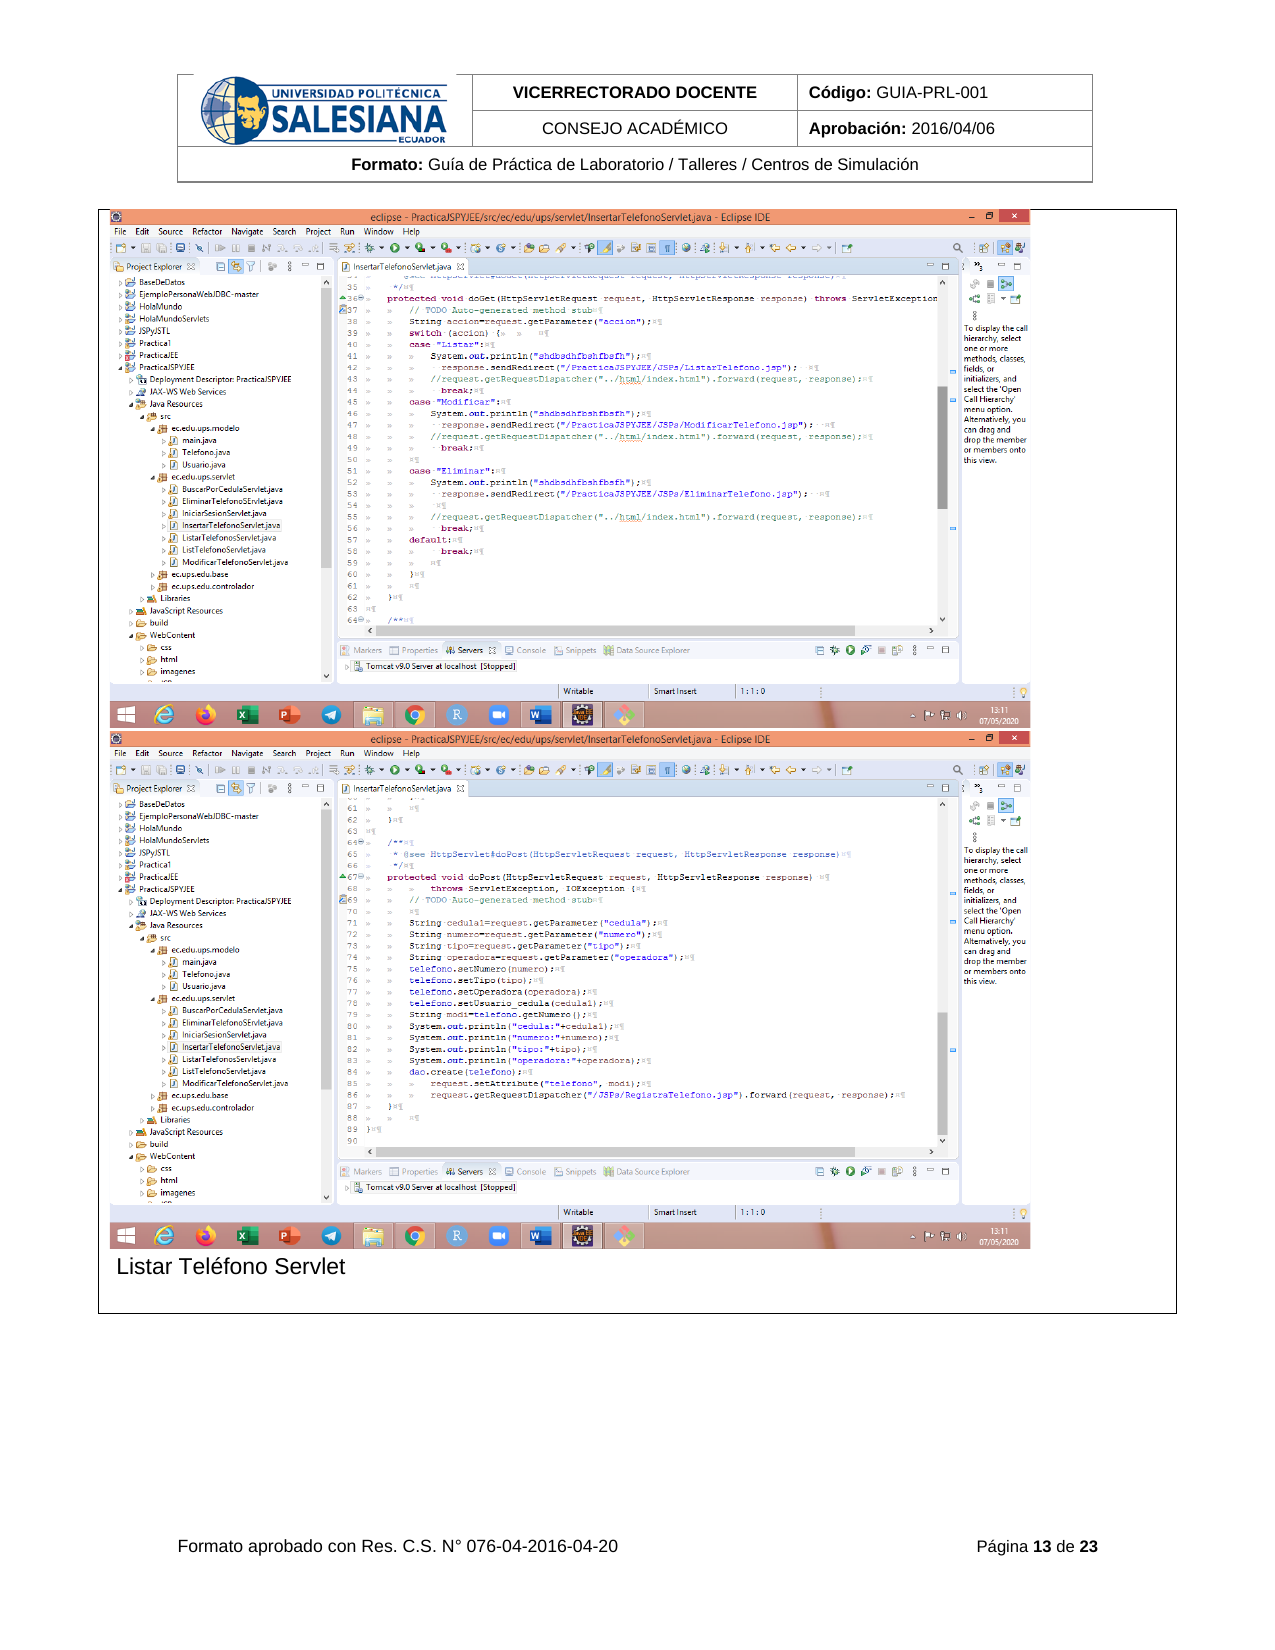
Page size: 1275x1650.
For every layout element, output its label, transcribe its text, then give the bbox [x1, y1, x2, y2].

picture [193, 74, 457, 146]
picture [109, 731, 1031, 1249]
picture [109, 209, 1031, 728]
